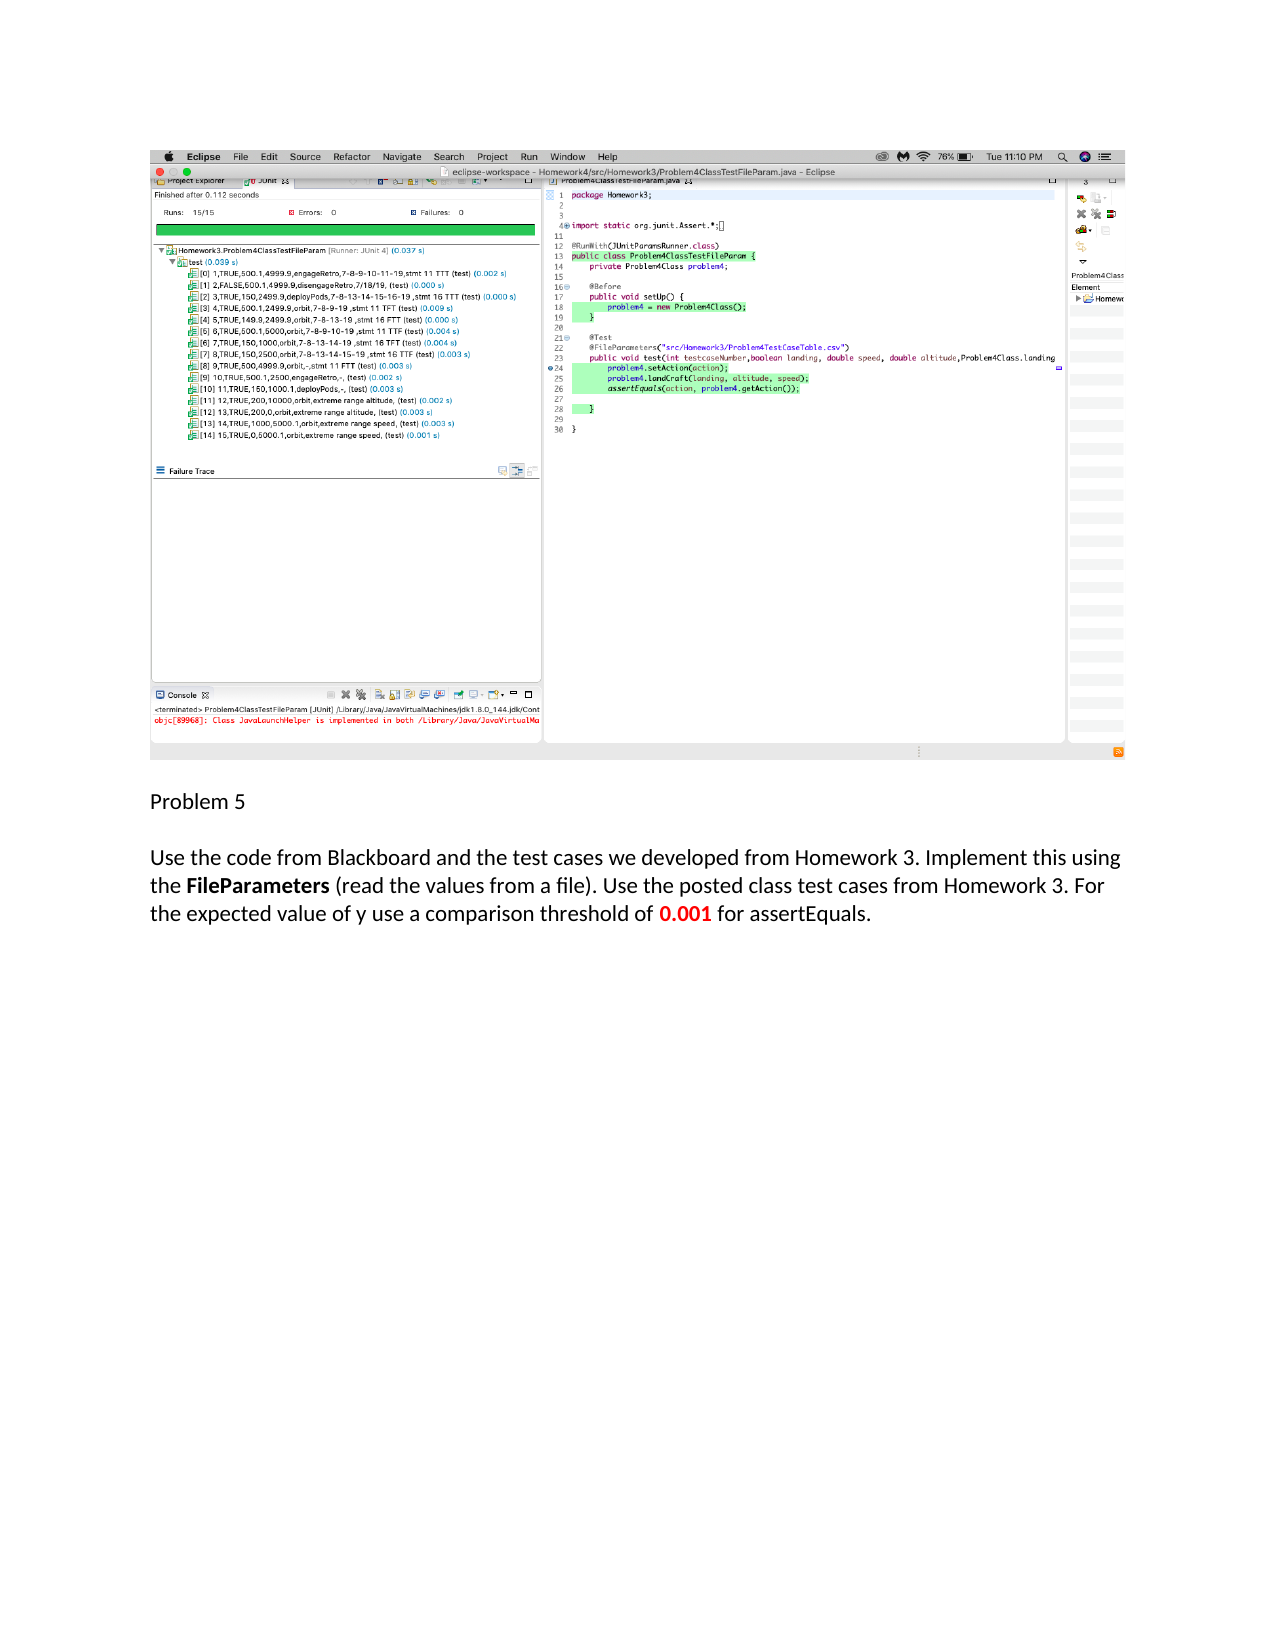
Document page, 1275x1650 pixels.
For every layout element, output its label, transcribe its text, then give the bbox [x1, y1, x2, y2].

picture [150, 150, 1125, 760]
text Problem 5 [150, 787, 1125, 815]
text Use the code from Blackboard and the test cases we developed from Homework 3. Implement this using the FileParameters (read the values from a file). Use the posted class test cases from Homework 3. For the expected value of y use a comparison threshold of 0.001 for assertEquals. [150, 843, 1125, 927]
